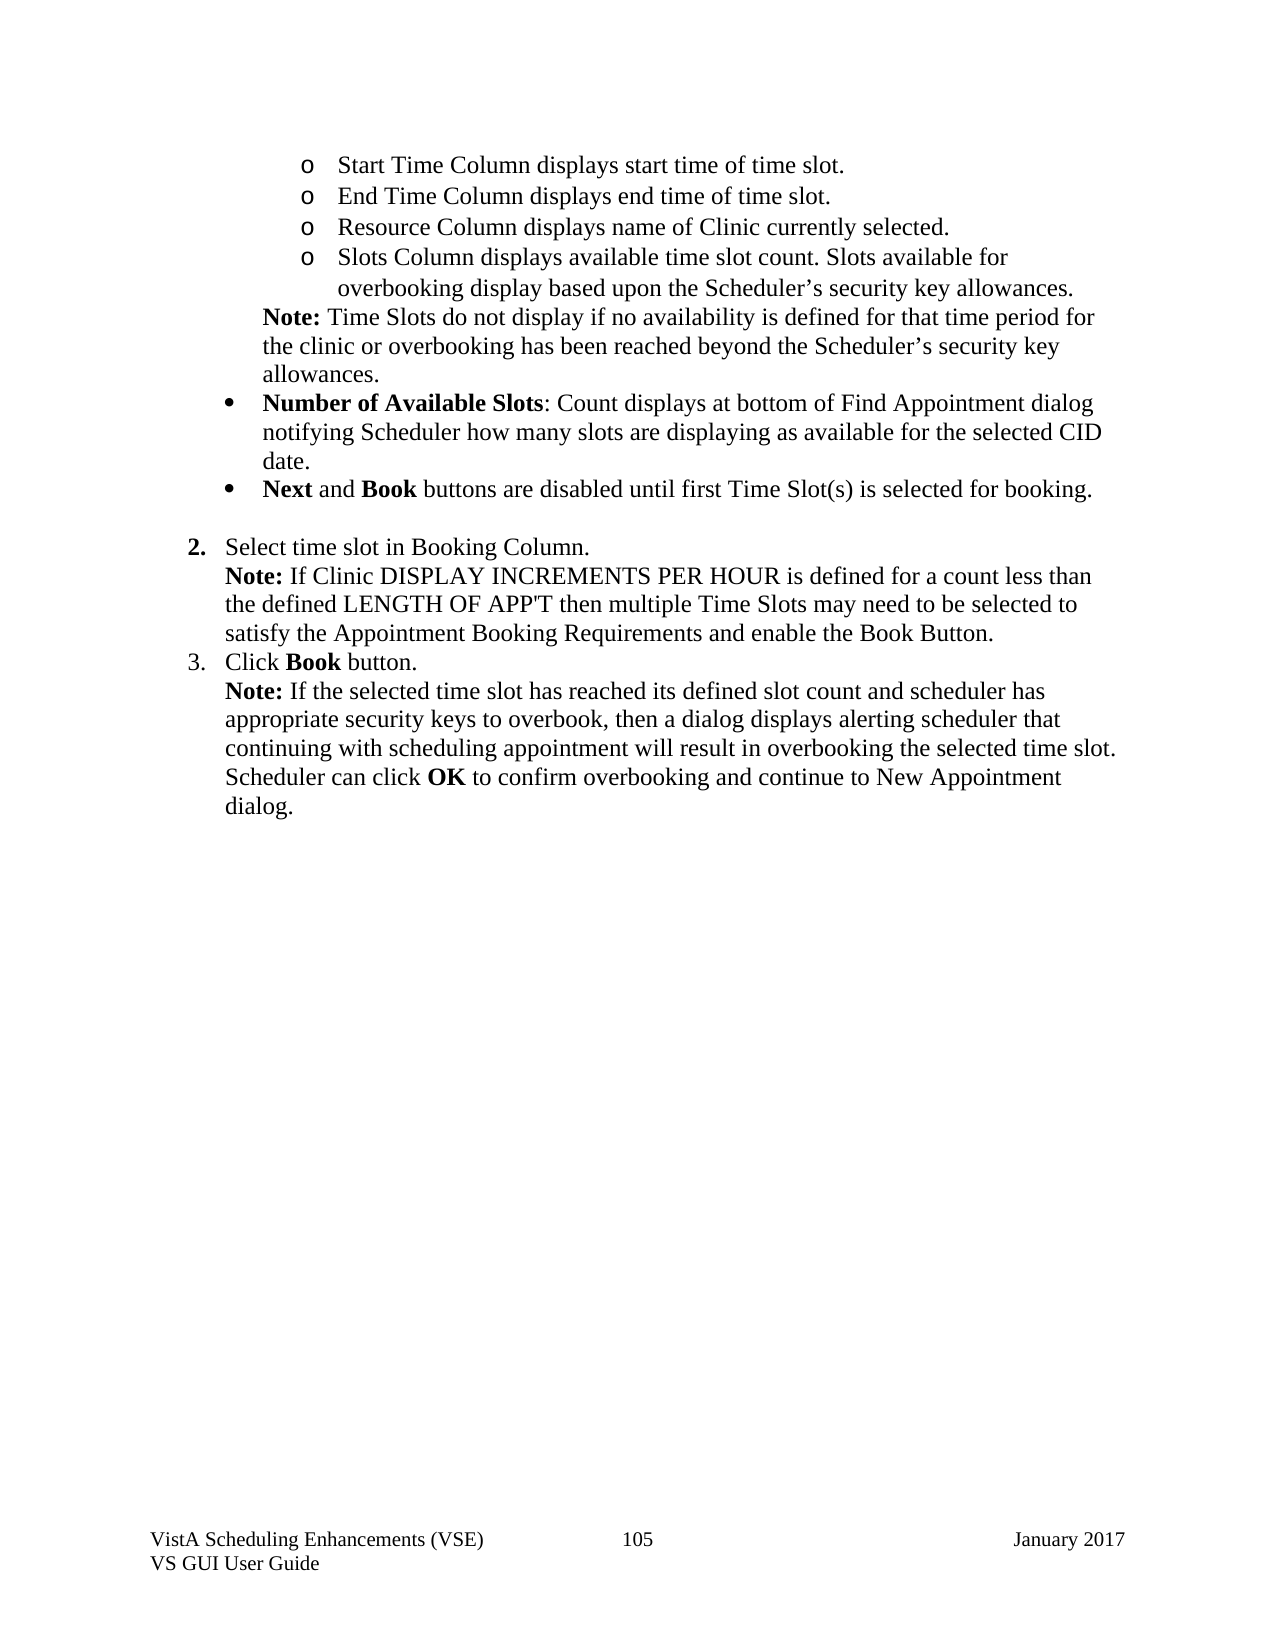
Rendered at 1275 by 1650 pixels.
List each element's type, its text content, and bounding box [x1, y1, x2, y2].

list Slots Column displays available time slot count. Slots available for overbooking display based upon the Scheduler’s security key allowances. [300, 242, 1125, 302]
list Select time slot in Booking Column. Note: If Clinic DISPLAY INCREMENTS PER HOUR is defined for a count less than the defined LENGTH OF APP'T then multiple Time Slots may need to be selected to satisfy the Appointment Booking Requirements and enable the Book Button. [187, 532, 1125, 647]
list Number of Available Slots: Count displays at bottom of Find Appointment dialog notifying Scheduler how many slots are displaying as available for the selected CID date. [225, 388, 1125, 474]
list Next and Book buttons are disabled until first Time Slot(s) is selected for booking. [225, 474, 1125, 503]
text Note: Time Slots do not display if no availability is defined for that time period for the clinic or overbooking has been reached beyond the Scheduler’s security key allowances. [262, 302, 1125, 388]
list End Time Column displays end time of time slot. [300, 181, 1125, 212]
list Resource Column displays name of Clinic currently selected. [300, 212, 1125, 242]
list Start Time Column displays start time of time slot. [300, 150, 1125, 181]
list Click Book button. Note: If the selected time slot has reached its defined slot count and scheduler has appropriate security keys to overbook, then a dialog displays alerting scheduler that continuing with scheduling appointment will result in overbooking the selected time slot. Scheduler can click OK to confirm overbooking and continue to New Appointment dialog. [187, 647, 1125, 819]
